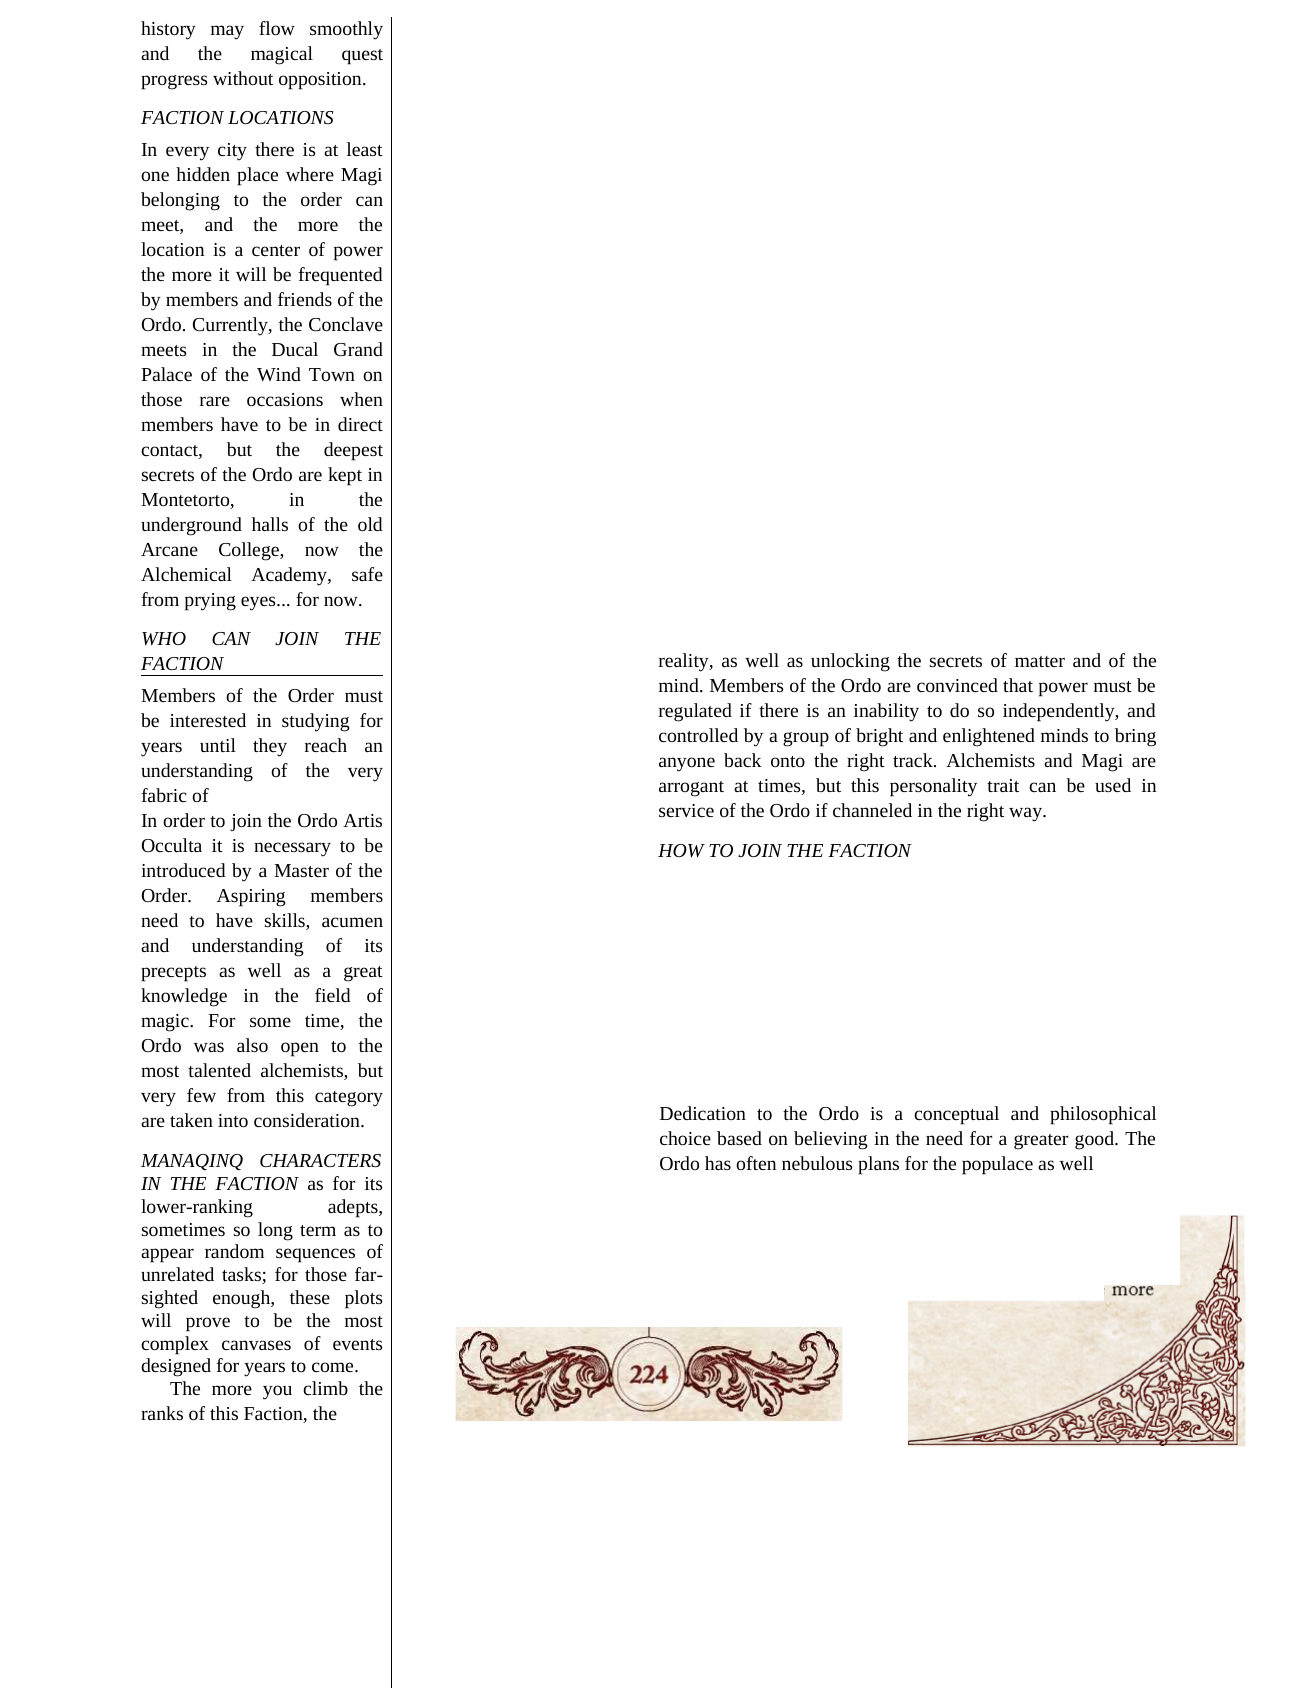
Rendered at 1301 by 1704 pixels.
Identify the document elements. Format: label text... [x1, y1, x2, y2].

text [141, 1377, 383, 1425]
text Members of the Order must be interested in studying for years until they reach an understanding of the very fabric of [141, 684, 383, 807]
picture [906, 1215, 1246, 1447]
text In order to join the Ordo Artis Occulta it is necessary to be introduced by a Master of the Order. Aspiring members need to have skills, acumen and understanding of its precepts as well as a great knowledge in the field of magic. For some time, the Ordo was also open to the most talented alchemists, but very few from this category are taken into consideration. [141, 809, 383, 1132]
text FACTION LOCATIONS [141, 106, 383, 129]
text In every city there is at least one hidden place where Magi belonging to the order can meet, and the more the location is a center of power the more it will be frequented by members and friends of the Ordo. Currently, the Conclave meets in the Ducal Grand Palace of the Wind Town on those rare occasions when members have to be in direct contact, but the deepest secrets of the Ordo are kept in Montetorto, in the underground halls of the old Arcane College, now the Alchemical Academy, safe from prying eyes... for now. [141, 138, 383, 610]
picture [455, 1327, 843, 1421]
text WHO CAN JOIN THE FACTION [141, 627, 383, 675]
text MANAQINQ CHARACTERS IN THE FACTION as for its lower-ranking adepts, sometimes so long term as to appear random sequences of unrelated tasks; for those far-sighted enough, these plots will prove to be the most complex canvases of events designed for years to come. [141, 1149, 383, 1377]
